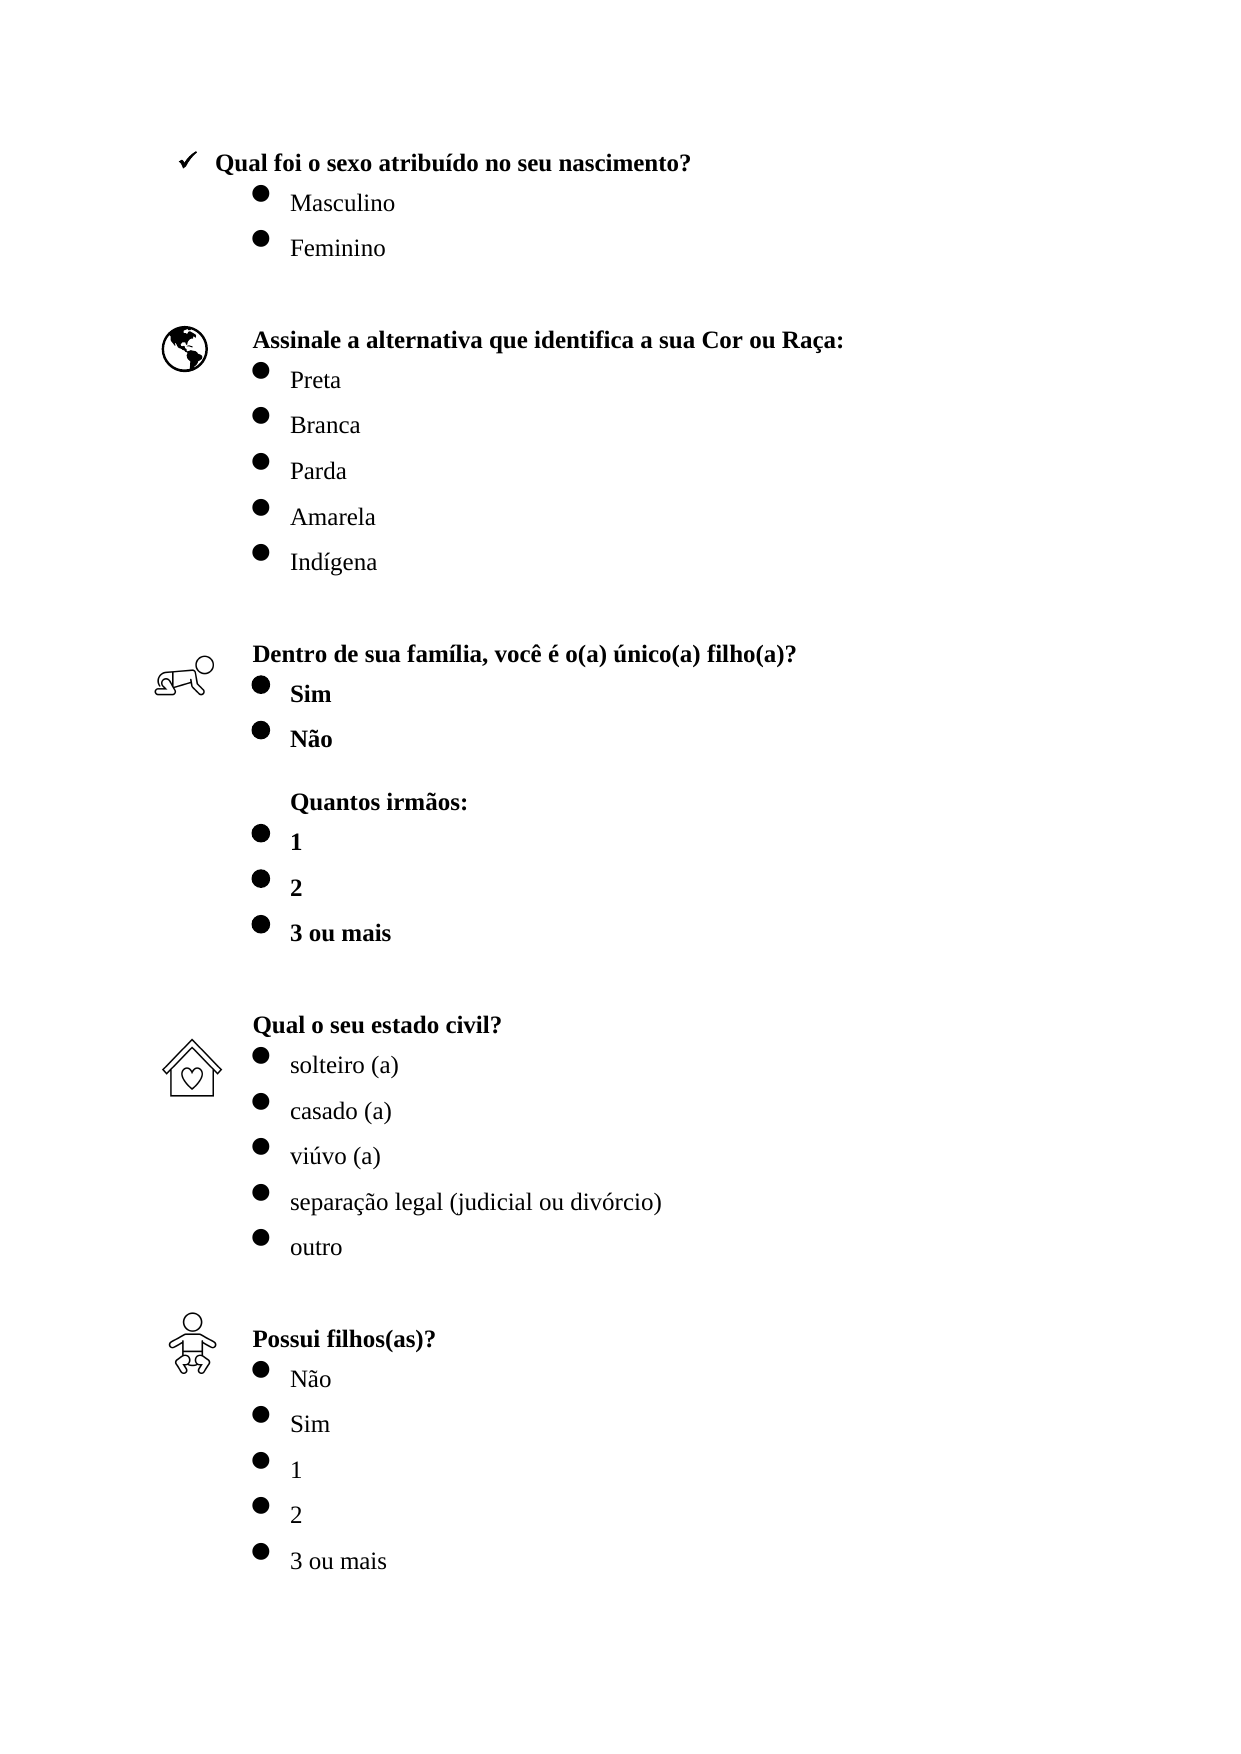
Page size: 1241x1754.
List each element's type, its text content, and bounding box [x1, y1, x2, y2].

text Possui filhos(as)? [252, 1324, 1063, 1353]
list Qual foi o sexo atribuído no seu nascimento? [177, 148, 1063, 176]
list casado (a) [252, 1084, 1063, 1130]
text Qual o seu estado civil? [252, 1010, 1063, 1039]
list Não [252, 713, 1063, 758]
list 3 ou mais [252, 1535, 1063, 1580]
list Não [252, 1353, 1063, 1398]
list solteiro (a) [252, 1039, 1063, 1084]
list 1 [252, 1444, 1063, 1489]
list Parda [252, 445, 1063, 490]
list 2 [252, 1489, 1063, 1535]
list Masculino [252, 176, 1063, 222]
list 3 ou mais [252, 907, 1063, 953]
list viúvo (a) [252, 1130, 1063, 1175]
text Assinale a alternativa que identifica a sua Cor ou Raça: [252, 325, 1063, 354]
list Preta [252, 354, 1063, 399]
picture [155, 1306, 230, 1381]
list 2 [252, 862, 1063, 907]
picture [148, 639, 219, 711]
list outro [252, 1221, 1063, 1266]
picture [157, 1030, 227, 1106]
list Branca [252, 399, 1063, 445]
list Feminino [252, 222, 1063, 267]
text Dentro de sua família, você é o(a) único(a) filho(a)? [252, 639, 1063, 667]
list Indígena [252, 536, 1063, 581]
list Sim [252, 1398, 1063, 1444]
list 1 [252, 816, 1063, 862]
list Sim [252, 667, 1063, 713]
list Quantos irmãos: [290, 787, 1063, 816]
list Amarela [252, 490, 1063, 536]
list separação legal (judicial ou divórcio) [252, 1175, 1063, 1221]
